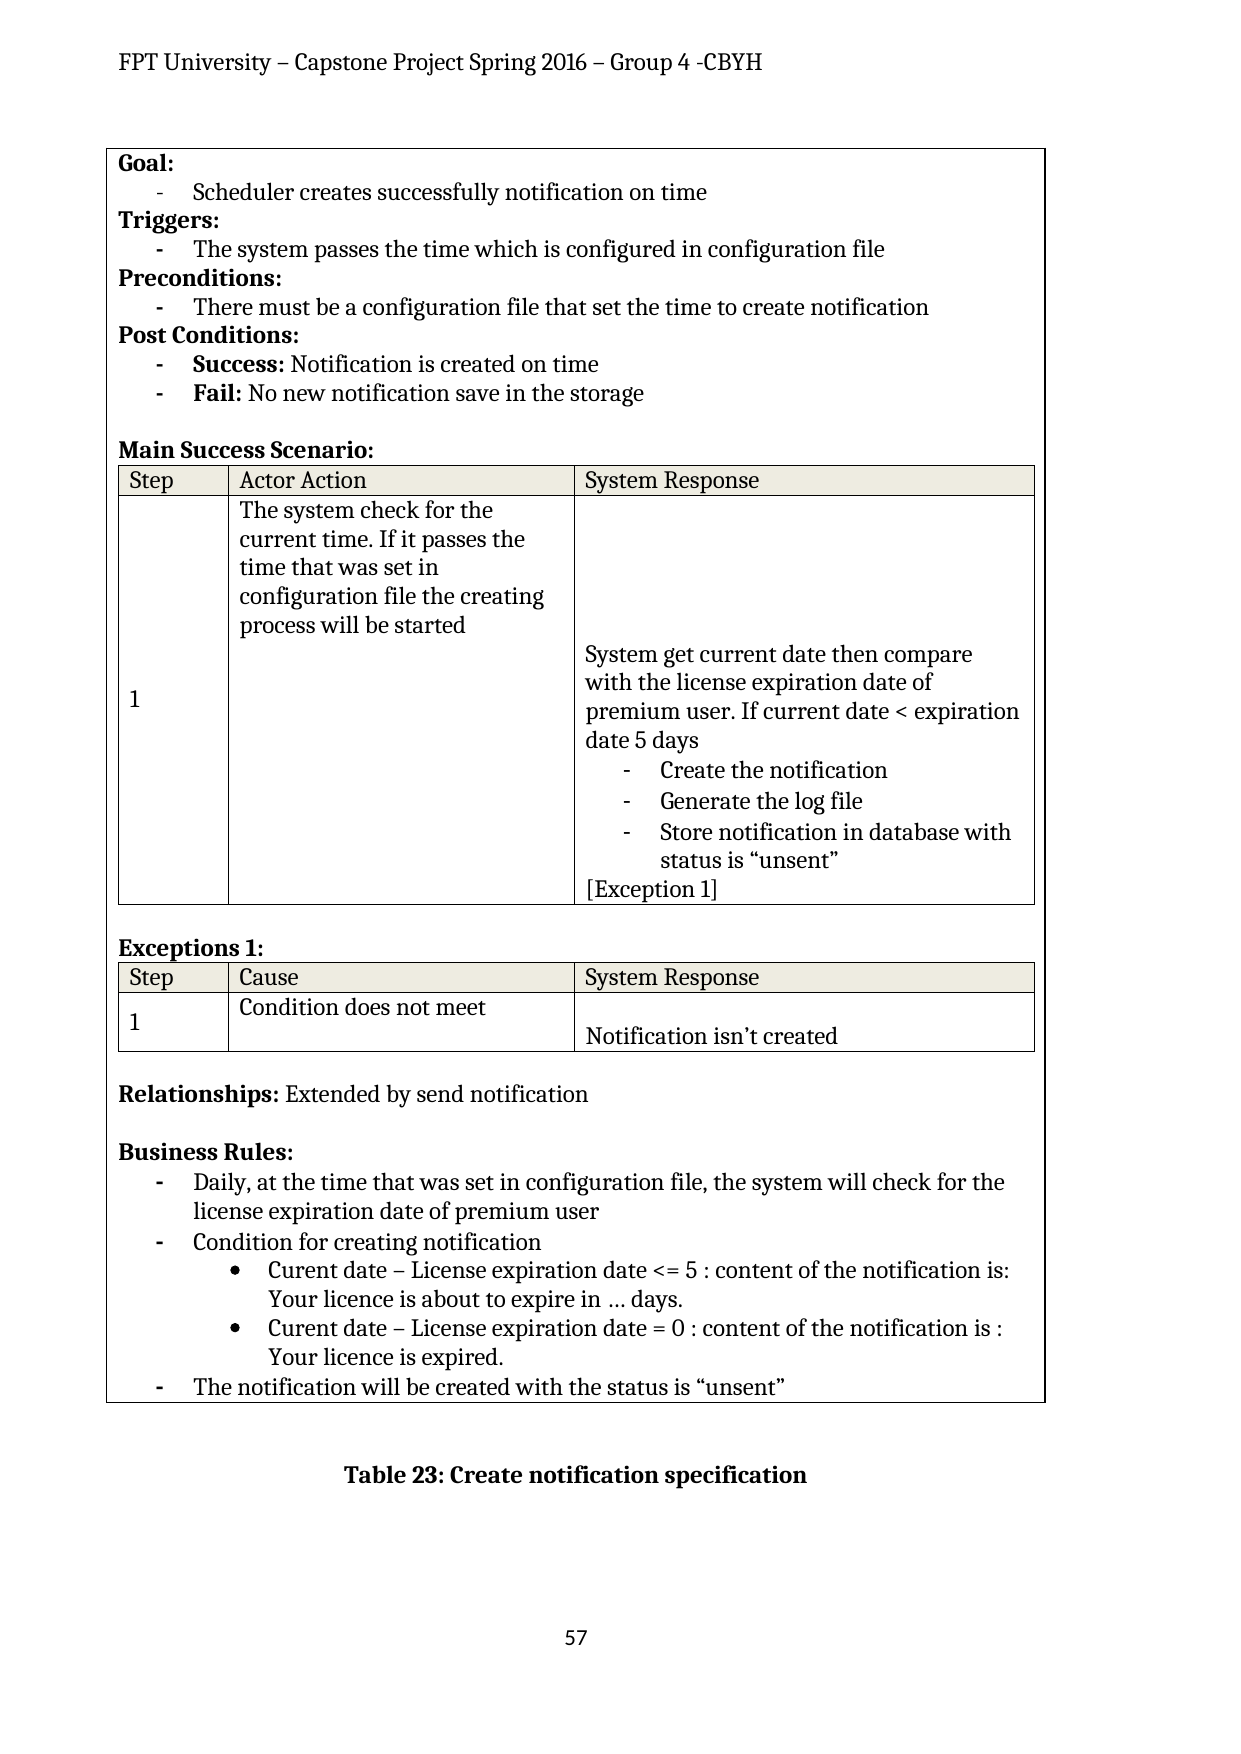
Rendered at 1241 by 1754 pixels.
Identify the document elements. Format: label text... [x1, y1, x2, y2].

list Table 23: Create notification specification [118, 1461, 1033, 1490]
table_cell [107, 149, 1044, 1402]
